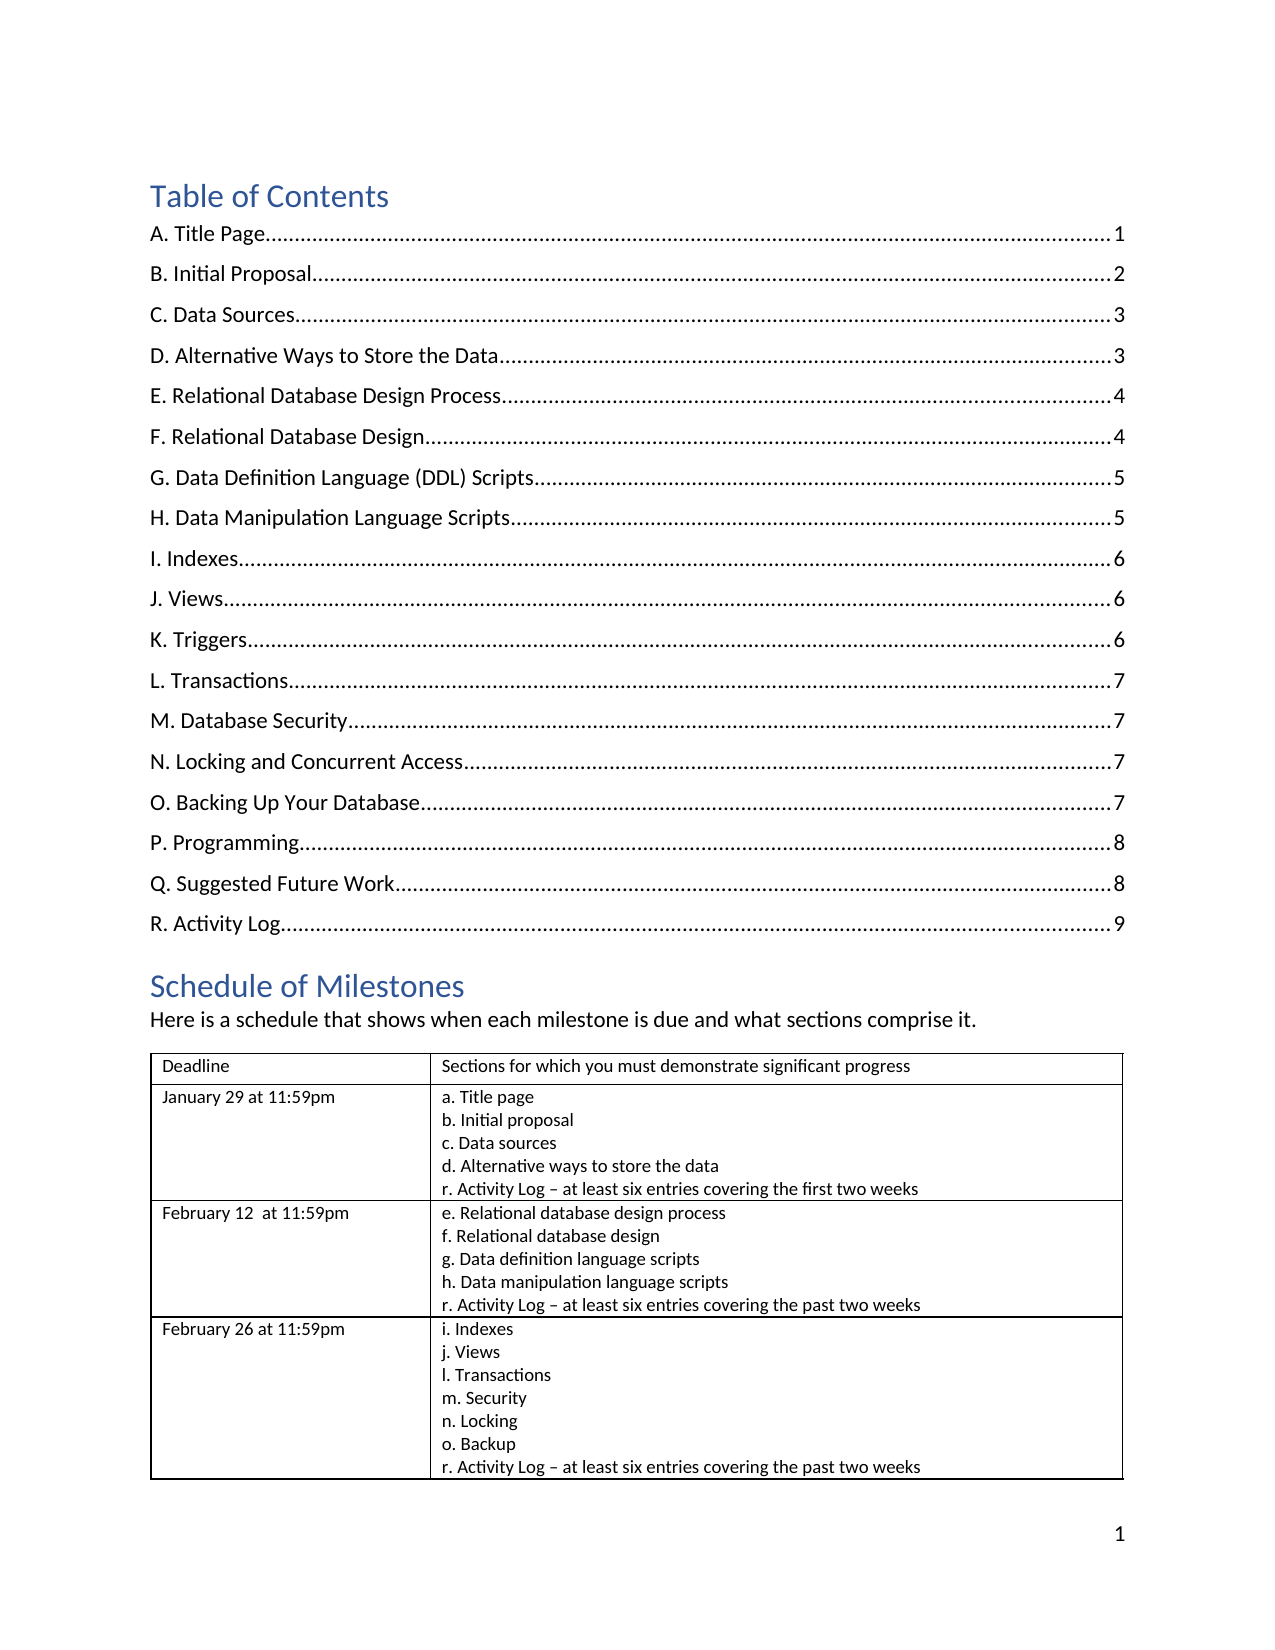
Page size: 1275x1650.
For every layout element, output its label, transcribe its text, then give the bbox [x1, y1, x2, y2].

table_cell February 12 at 11:59pm [152, 1201, 430, 1316]
table_cell February 26 at 11:59pm [152, 1318, 430, 1478]
table_cell i. Indexes j. Views l. Transactions m. Security n. Locking o. Backup r. Activity Log – at least six entries covering the past two weeks [431, 1318, 1122, 1478]
table_header Deadline [152, 1054, 430, 1084]
table_cell a. Title page b. Initial proposal c. Data sources d. Alternative ways to store the data r. Activity Log – at least six entries covering the first two weeks [431, 1085, 1122, 1200]
table_header Sections for which you must demonstrate significant progress [431, 1054, 1122, 1084]
subtitle Schedule of Milestones [150, 965, 1125, 1006]
text Here is a schedule that shows when each milestone is due and what sections comprise it. [150, 1006, 1125, 1033]
table_cell January 29 at 11:59pm [152, 1085, 430, 1200]
table_cell e. Relational database design process f. Relational database design g. Data definition language scripts h. Data manipulation language scripts r. Activity Log – at least six entries covering the past two weeks [431, 1201, 1122, 1316]
text Table of Contents [150, 175, 1125, 216]
